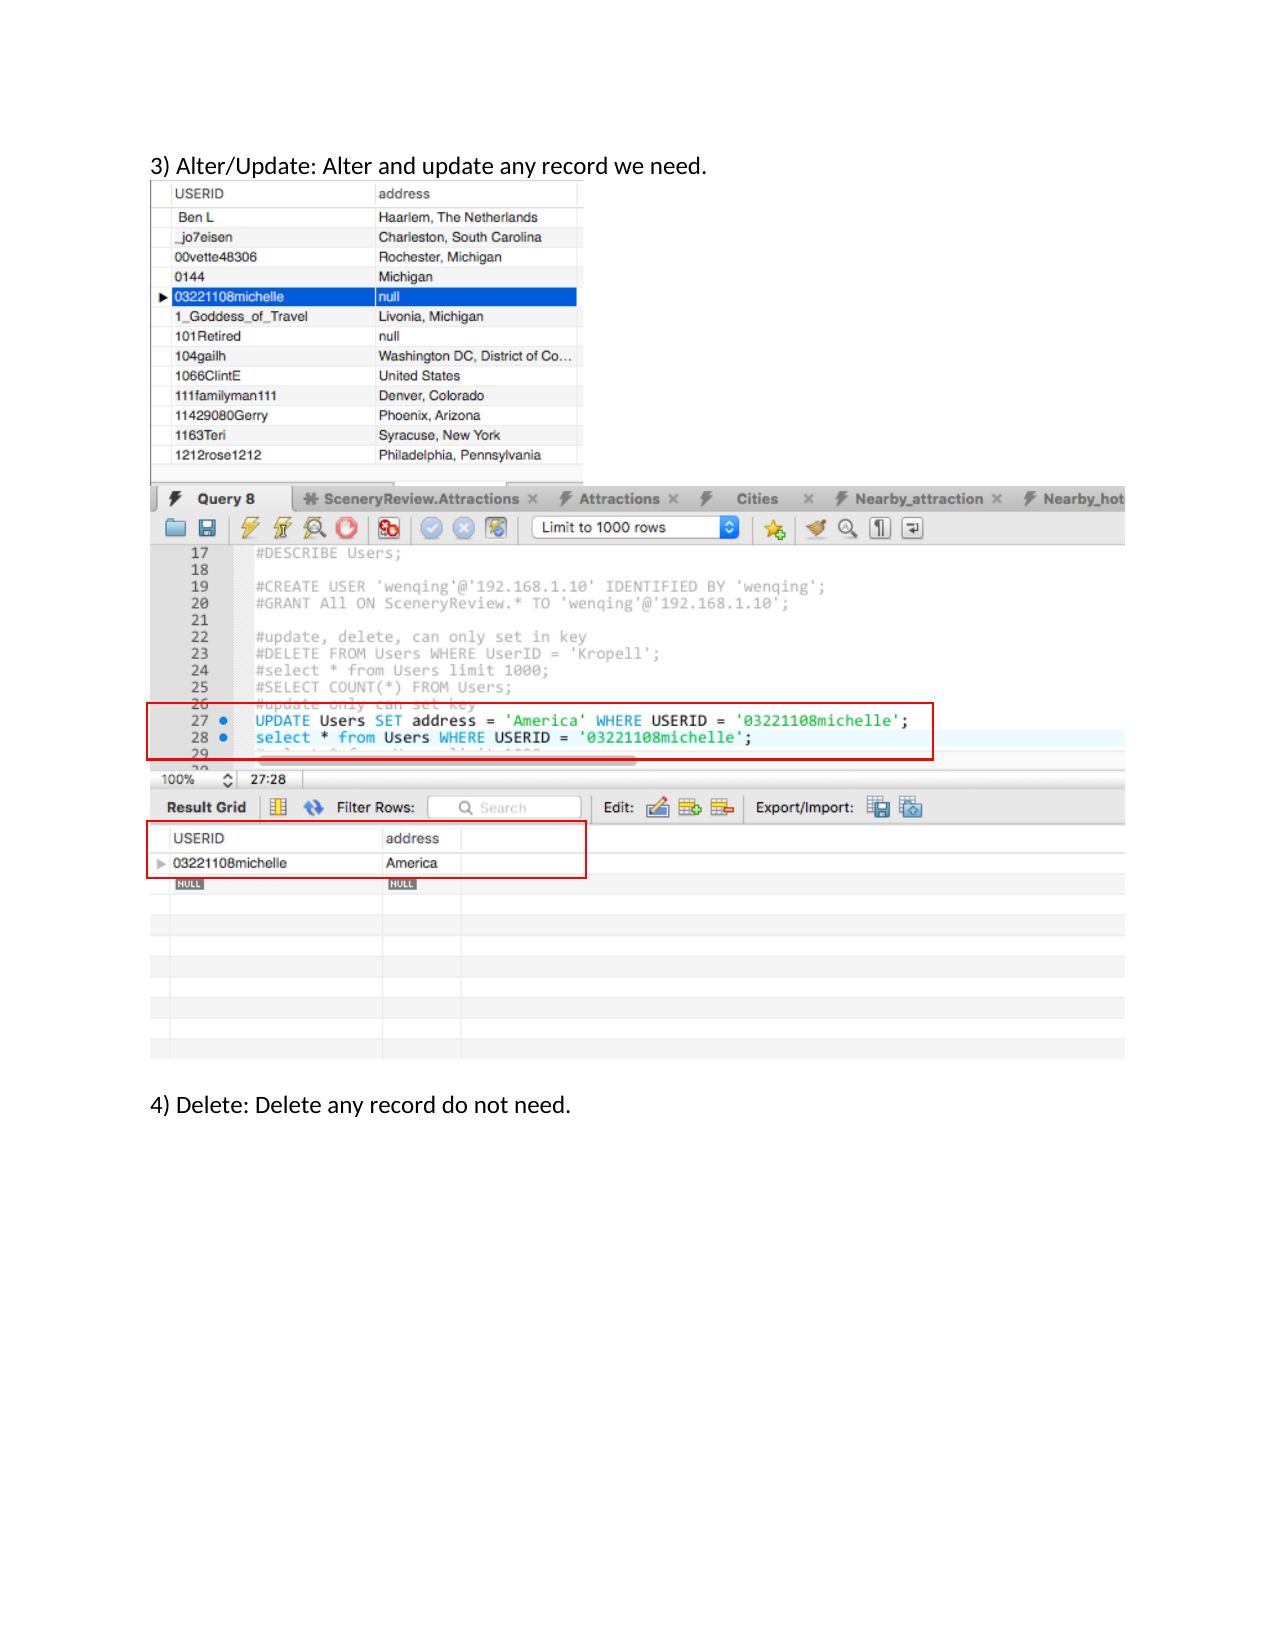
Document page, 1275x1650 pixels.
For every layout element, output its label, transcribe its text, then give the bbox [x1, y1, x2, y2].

text 4) Delete: Delete any record do not need. [150, 1089, 1125, 1120]
picture [150, 822, 585, 877]
picture [150, 704, 932, 758]
picture [150, 180, 1125, 1059]
text 3) Alter/Update: Alter and update any record we need. [150, 150, 1125, 181]
